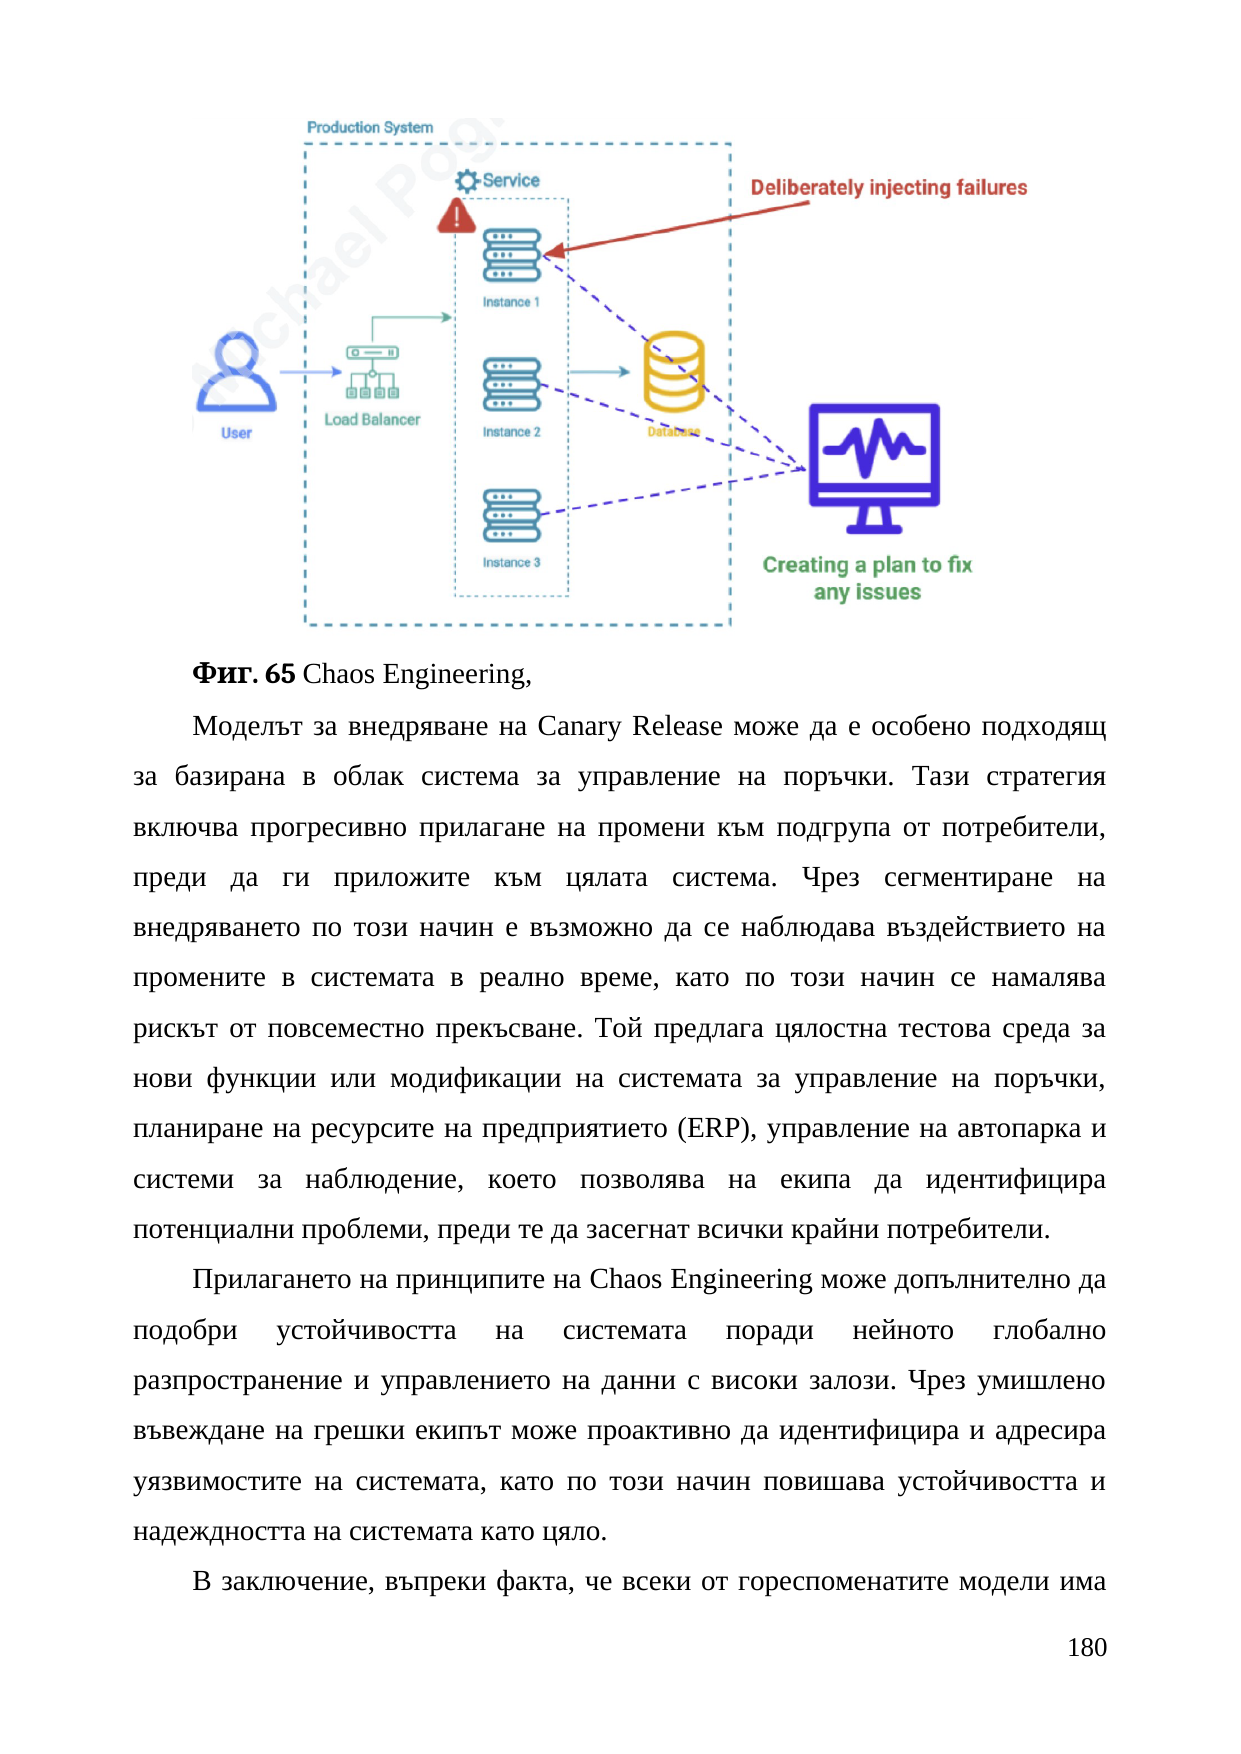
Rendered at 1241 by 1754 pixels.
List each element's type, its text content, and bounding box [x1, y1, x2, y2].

picture [192, 118, 1033, 640]
text Фиг. 65 Chaos Engineering, [133, 656, 1107, 691]
text Моделът за внедряване на Canary Release може да е особено подходящ за базирана в облак система за управление на поръчки. Тази стратегия включва прогресивно прилагане на промени към подгрупа от потребители, преди да ги приложите към цялата система. Чрез сегментиране на внедряването по този начин е възможно да се наблюдава въздействието на промените в системата в реално време, като по този начин се намалява рискът от повсеместно прекъсване. Той предлага цялостна тестова среда за нови функции или модификации на системата за управление на поръчки, планиране на ресурсите на предприятието (ERP), управление на автопарка и системи за наблюдение, което позволява на екипа да идентифицира потенциални проблеми, преди те да засегнат всички крайни потребители. [133, 708, 1107, 1245]
text Прилагането на принципите на Chaos Engineering може допълнително да подобри устойчивостта на системата поради нейното глобално разпространение и управлението на данни с високи залози. Чрез умишлено въвеждане на грешки екипът може проактивно да идентифицира и адресира уязвимостите на системата, като по този начин повишава устойчивостта и надеждността на системата като цяло. [133, 1261, 1107, 1547]
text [133, 1563, 1107, 1597]
